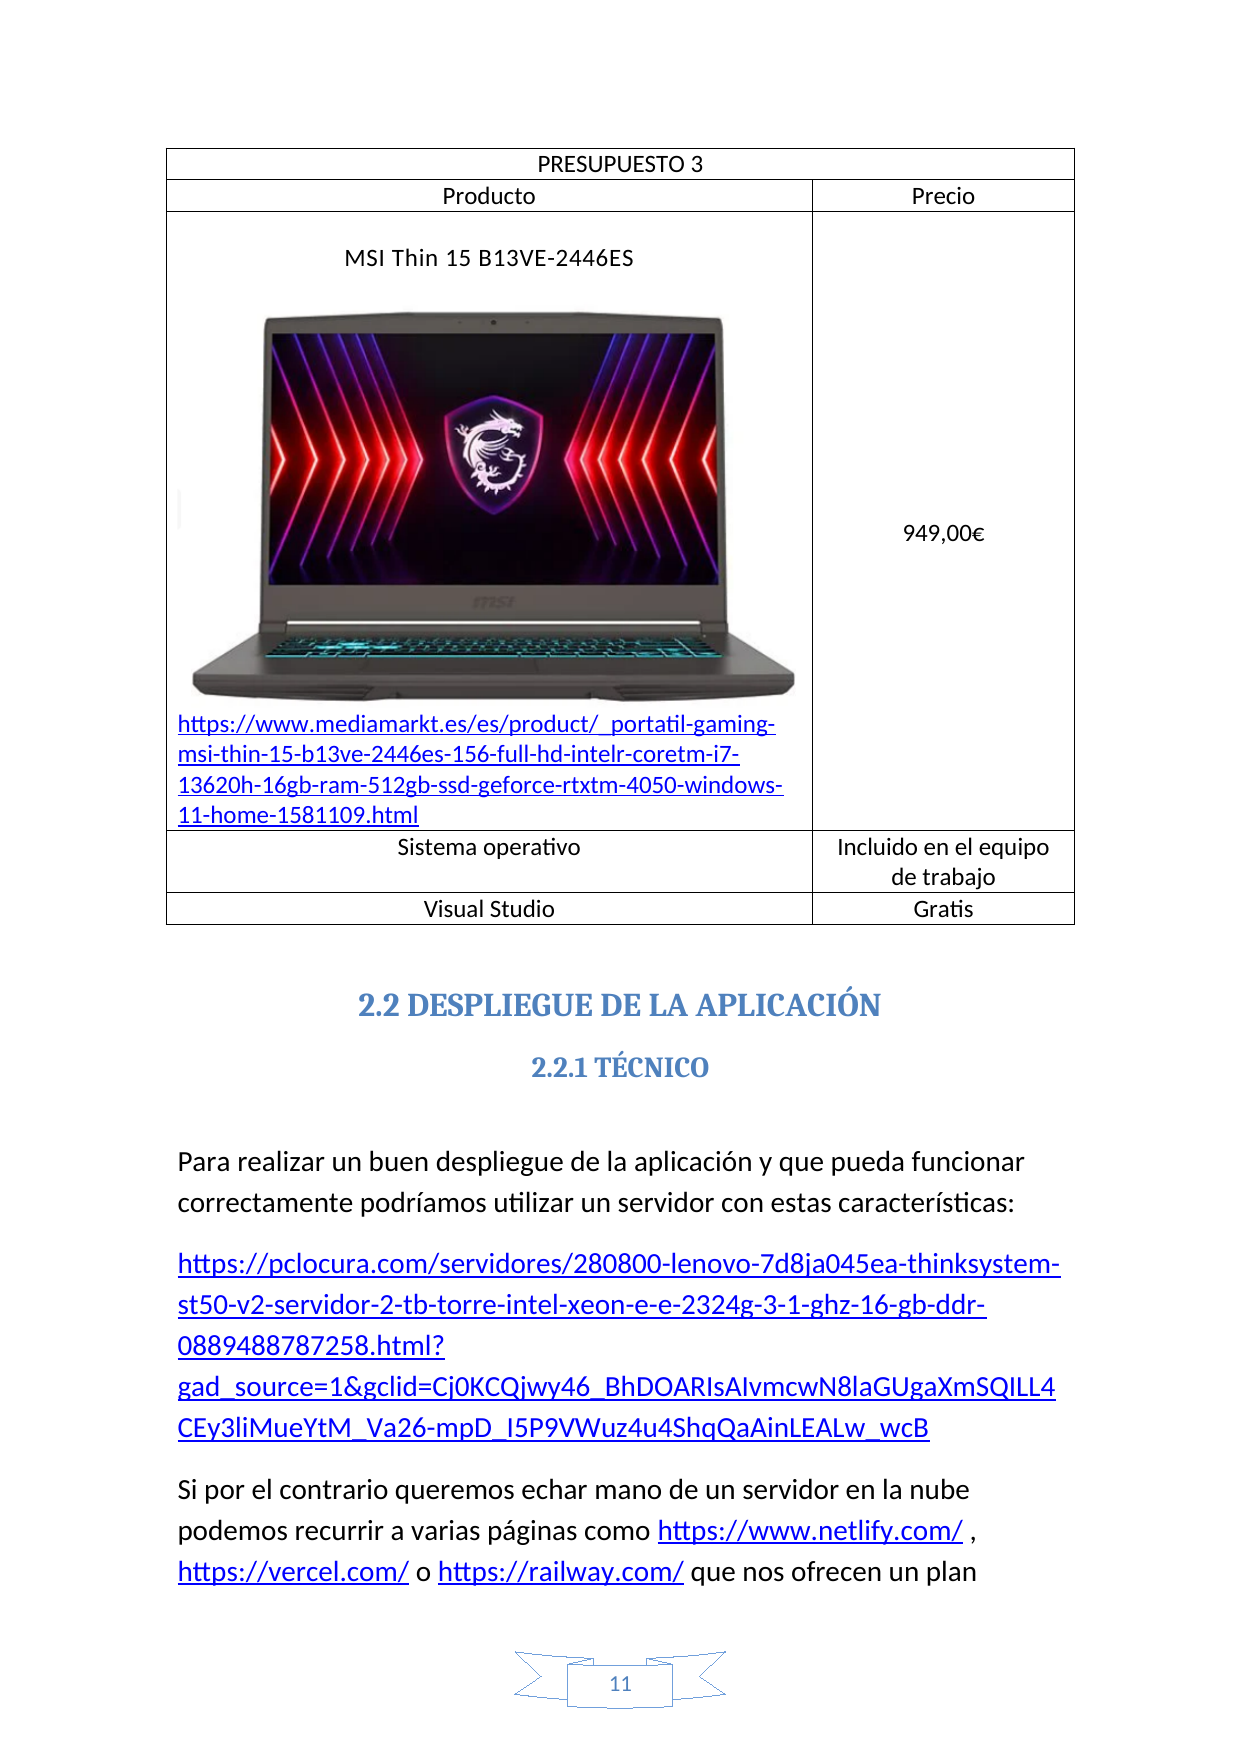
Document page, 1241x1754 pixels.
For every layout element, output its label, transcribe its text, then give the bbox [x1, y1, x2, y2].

table_cell Producto [167, 180, 812, 211]
table_cell MSI Thin 15 B13VE-2446ES https://www.mediamarkt.es/es/product/_portatil-gaming-msi-thin-15-b13ve-2446es-156-full-hd-intelr-coretm-i7-13620h-16gb-ram-512gb-ssd-geforce-rtxtm-4050-windows-11-home-1581109.html [167, 212, 812, 830]
table_header PRESUPUESTO 3 [167, 149, 1074, 179]
subtitle 2.2 DESPLIEGUE DE LA APLICACIÓN [177, 986, 1063, 1025]
table_cell Gratis [813, 893, 1074, 923]
table_cell Sistema operativo [167, 831, 812, 892]
text https://pclocura.com/servidores/280800-lenovo-7d8ja045ea-thinksystem-st50-v2-servidor-2-tb-torre-intel-xeon-e-e-2324g-3-1-ghz-16-gb-ddr-0889488787258.html?gad_source=1&gclid=Cj0KCQjwy46_BhDOARIsAIvmcwN8laGUgaXmSQILL4CEy3liMueYtM_Va26-mpD_I5P9VWuz4u4ShqQaAinLEALw_wcB [177, 1246, 1063, 1445]
table_cell Visual Studio [167, 893, 812, 923]
table_cell Precio [813, 180, 1074, 211]
text Para realizar un buen despliegue de la aplicación y que pueda funcionar correctamente podríamos utilizar un servidor con estas características: [177, 1143, 1063, 1219]
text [177, 1471, 1063, 1588]
table_cell Incluido en el equipo de trabajo [813, 831, 1074, 892]
subtitle 2.2.1 TÉCNICO [177, 1051, 1063, 1085]
table_cell 949,00€ [813, 212, 1074, 830]
picture [177, 272, 801, 708]
